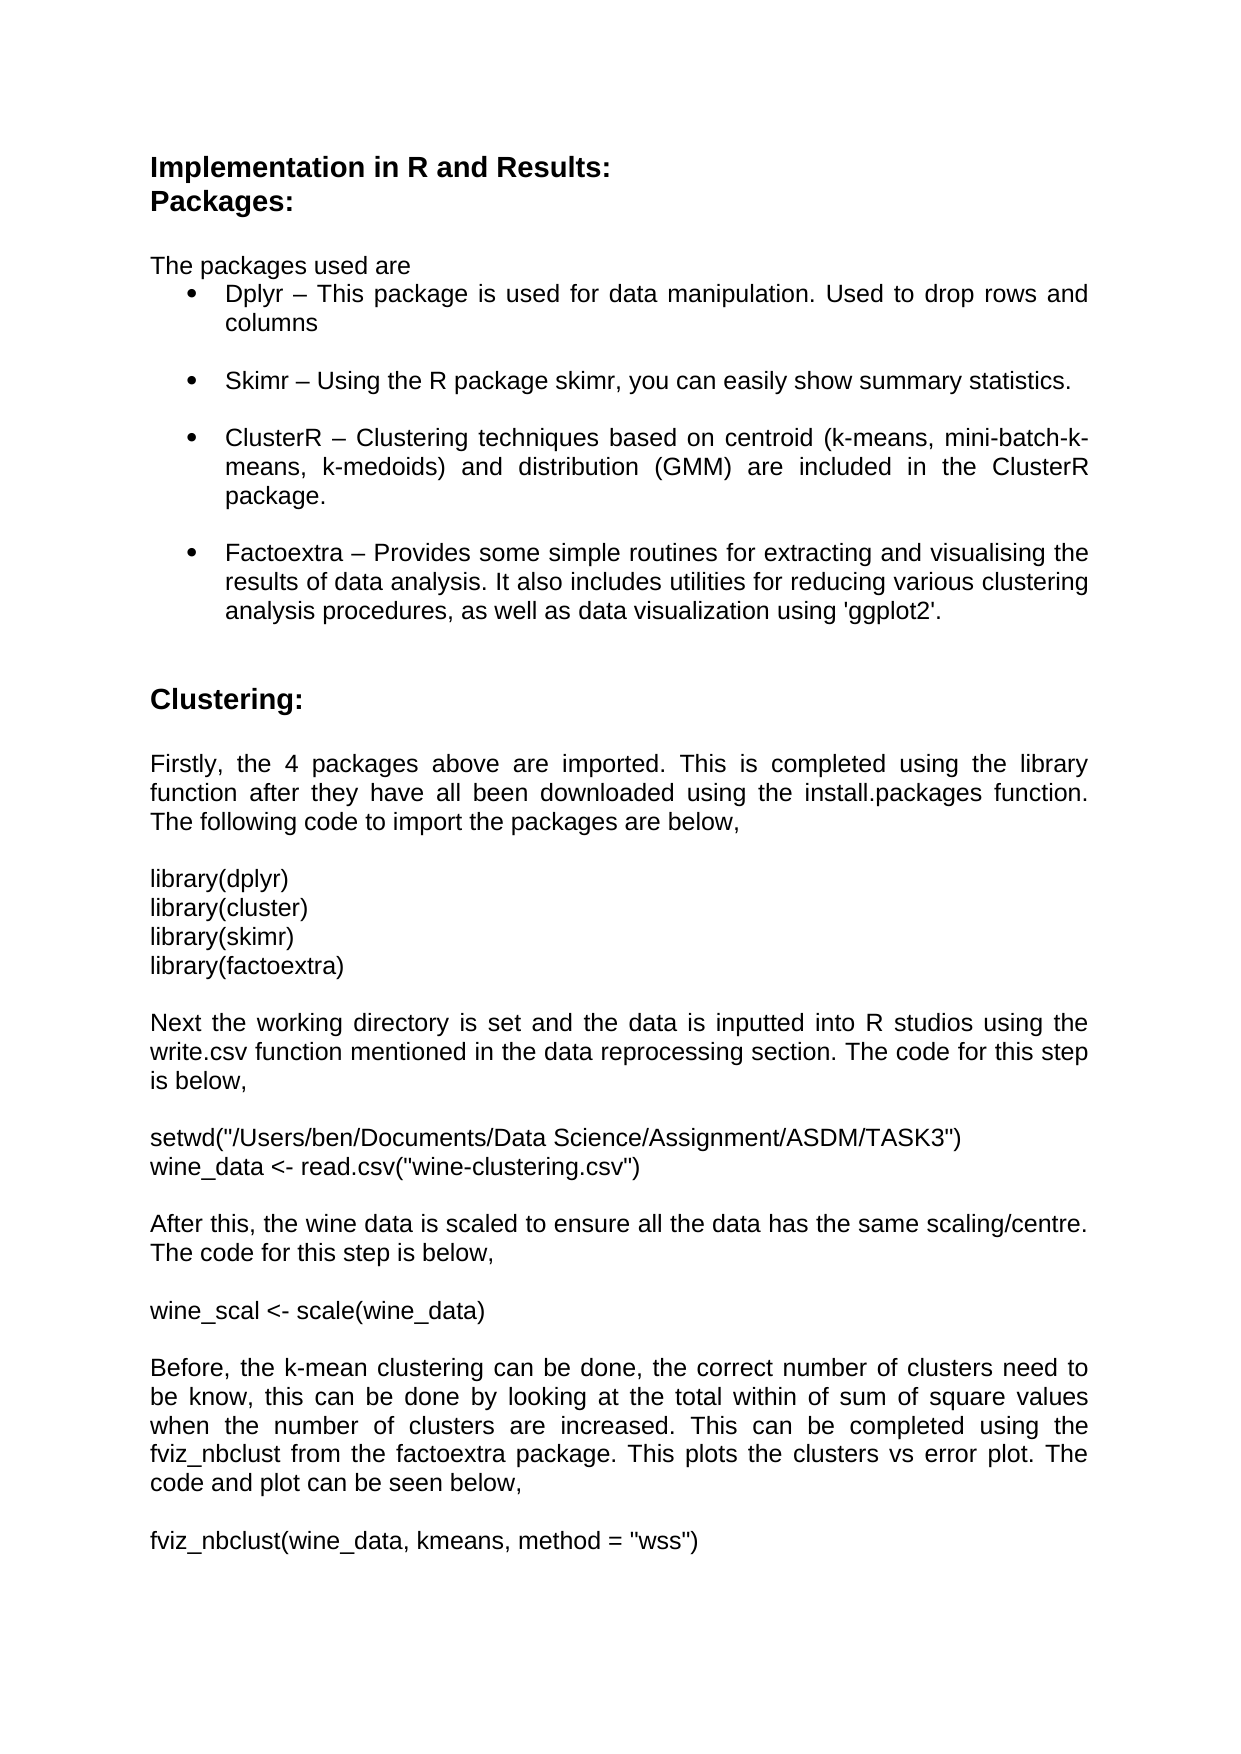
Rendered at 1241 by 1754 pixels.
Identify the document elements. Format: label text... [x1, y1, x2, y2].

text library(skimr) [150, 922, 1090, 951]
text library(factoextra) [150, 951, 1090, 979]
text Before, the k-mean clustering can be done, the correct number of clusters need to be know, this can be done by looking at the total within of sum of square values when the number of clusters are increased. This can be completed using the fviz_nbclust from the factoextra package. This plots the clusters vs error plot. The code and plot can be seen below, [150, 1353, 1090, 1497]
text Packages: [150, 183, 1090, 217]
text After this, the wine data is scaled to ensure all the data has the same scaling/centre. The code for this step is below, [150, 1209, 1090, 1267]
text The packages used are [150, 251, 1090, 279]
text Firstly, the 4 packages above are imported. This is completed using the library function after they have all been downloaded using the install.packages function. The following code to import the packages are below, [150, 749, 1090, 836]
list Dplyr – This package is used for data manipulation. Used to drop rows and columns [187, 279, 1090, 337]
text library(cluster) [150, 893, 1090, 922]
text wine_scal <- scale(wine_data) [150, 1296, 1090, 1324]
text Next the working directory is set and the data is inputted into R studios using the write.csv function mentioned in the data reprocessing section. The code for this step is below, [150, 1008, 1090, 1094]
text setwd("/Users/ben/Documents/Data Science/Assignment/ASDM/TASK3") [150, 1123, 1090, 1152]
list Factoextra – Provides some simple routines for extracting and visualising the results of data analysis. It also includes utilities for reducing various clustering analysis procedures, as well as data visualization using 'ggplot2'. [187, 538, 1090, 625]
text Clustering: [150, 682, 1090, 716]
text wine_data <- read.csv("wine-clustering.csv") [150, 1152, 1090, 1181]
text library(dplyr) [150, 864, 1090, 893]
list ClusterR – Clustering techniques based on centroid (k-means, mini-batch-k-means, k-medoids) and distribution (GMM) are included in the ClusterR package. [187, 423, 1090, 510]
text fviz_nbclust(wine_data, kmeans, method = "wss") [150, 1526, 1090, 1554]
list Skimr – Using the R package skimr, you can easily show summary statistics. [187, 366, 1090, 394]
text Implementation in R and Results: [150, 150, 1090, 183]
